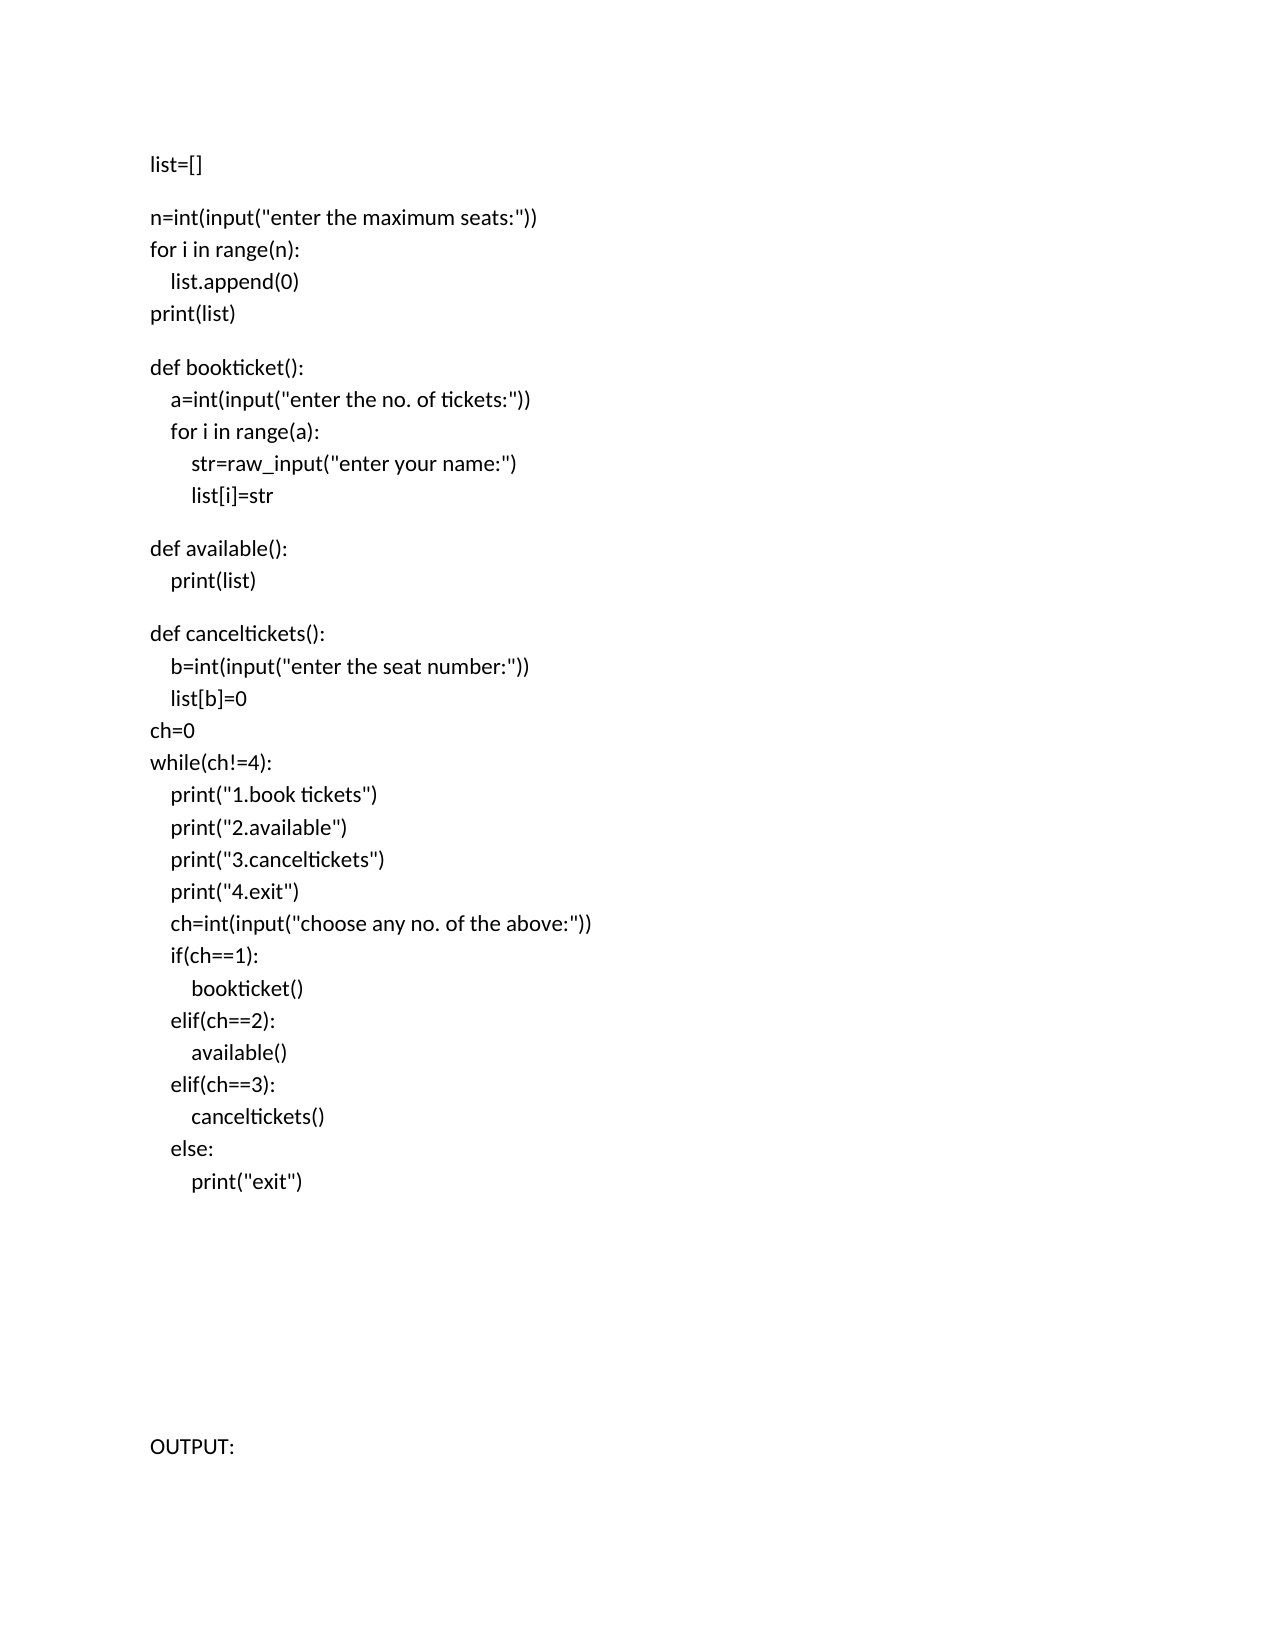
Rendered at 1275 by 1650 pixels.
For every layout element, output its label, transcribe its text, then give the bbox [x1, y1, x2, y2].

text n=int(input("enter the maximum seats:")) for i in range(n): list.append(0) print(list) [150, 203, 1125, 328]
text def available(): print(list) [150, 534, 1125, 594]
text def canceltickets(): b=int(input("enter the seat number:")) list[b]=0 ch=0 while(ch!=4): print("1.book tickets") print("2.available") print("3.canceltickets") print("4.exit") ch=int(input("choose any no. of the above:")) if(ch==1): bookticket() elif(ch==2): available() elif(ch==3): canceltickets() else: print("exit") [150, 619, 1125, 1195]
text def bookticket(): a=int(input("enter the no. of tickets:")) for i in range(a): str=raw_input("enter your name:") list[i]=str [150, 353, 1125, 509]
text OUTPUT: [150, 1432, 1125, 1460]
text list=[] [150, 150, 1125, 178]
